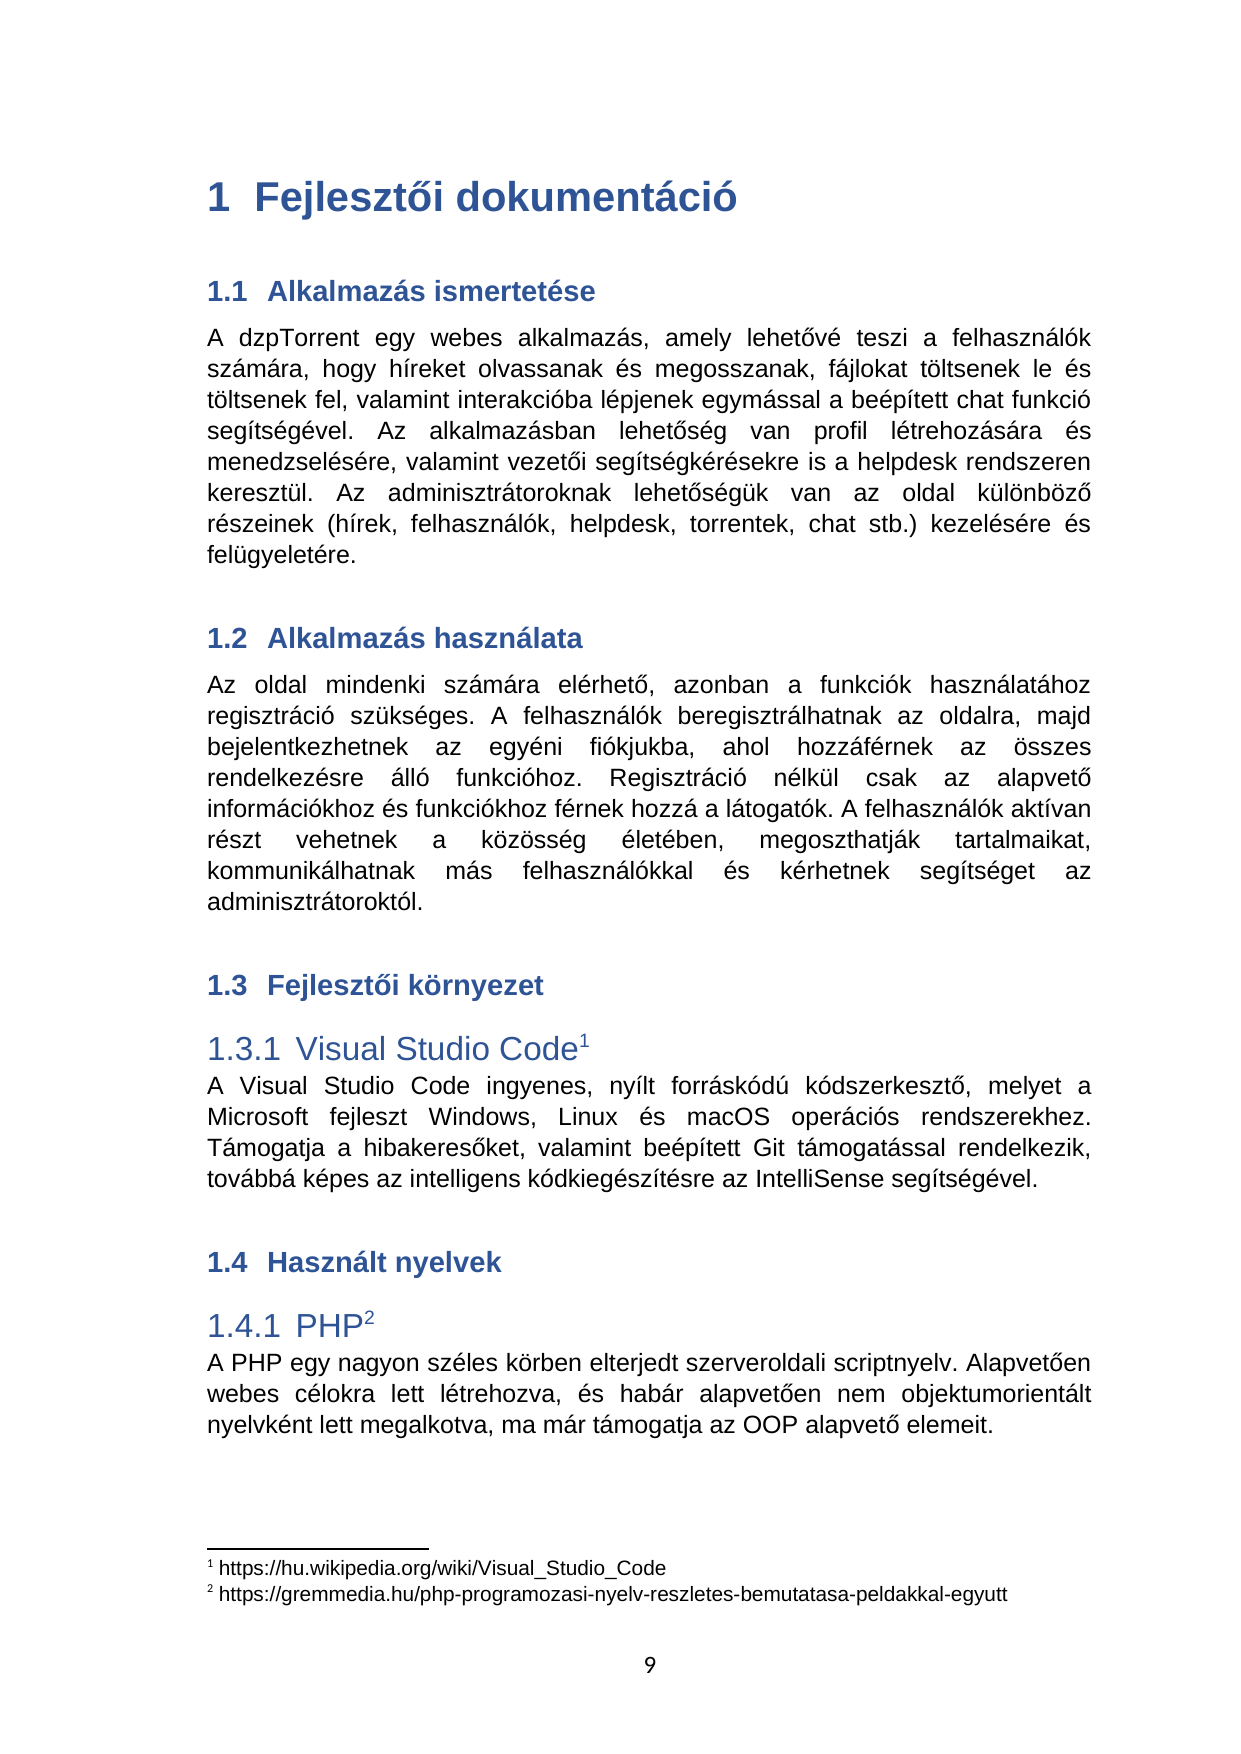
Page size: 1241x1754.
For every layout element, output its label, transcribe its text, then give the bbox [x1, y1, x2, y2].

text A dzpTorrent egy webes alkalmazás, amely lehetővé teszi a felhasználók számára, hogy híreket olvassanak és megosszanak, fájlokat töltsenek le és töltsenek fel, valamint interakcióba lépjenek egymással a beépített chat funkció segítségével. Az alkalmazásban lehetőség van profil létrehozására és menedzselésére, valamint vezetői segítségkérésekre is a helpdesk rendszeren keresztül. Az adminisztrátoroknak lehetőségük van az oldal különböző részeinek (hírek, felhasználók, helpdesk, torrentek, chat stb.) kezelésére és felügyeletére. [207, 323, 1092, 569]
subtitle Alkalmazás használata [207, 621, 1092, 655]
text A Visual Studio Code ingyenes, nyílt forráskódú kódszerkesztő, melyet a Microsoft fejleszt Windows, Linux és macOS operációs rendszerekhez. Támogatja a hibakeresőket, valamint beépített Git támogatással rendelkezik, továbbá képes az intelligens kódkiegészítésre az IntelliSense segítségével. [207, 1071, 1092, 1193]
subtitle 1 Fejlesztői dokumentáció [207, 173, 1092, 221]
subtitle PHP [207, 1306, 1092, 1345]
text Az oldal mindenki számára elérhető, azonban a funkciók használatához regisztráció szükséges. A felhasználók beregisztrálhatnak az oldalra, majd bejelentkezhetnek az egyéni fiókjukba, ahol hozzáférnek az összes rendelkezésre álló funkcióhoz. Regisztráció nélkül csak az alapvető információkhoz és funkciókhoz férnek hozzá a látogatók. A felhasználók aktívan részt vehetnek a közösség életében, megoszthatják tartalmaikat, kommunikálhatnak más felhasználókkal és kérhetnek segítséget az adminisztrátoroktól. [207, 670, 1092, 916]
subtitle Visual Studio Code [207, 1029, 1092, 1068]
text A PHP egy nagyon széles körben elterjedt szerveroldali scriptnyelv. Alapvetően webes célokra lett létrehozva, és habár alapvetően nem objektumorientált nyelvként lett megalkotva, ma már támogatja az OOP alapvető elemeit. [207, 1348, 1092, 1438]
subtitle Fejlesztői környezet [207, 968, 1092, 1002]
subtitle Használt nyelvek [207, 1245, 1092, 1279]
subtitle Alkalmazás ismertetése [207, 274, 1092, 308]
